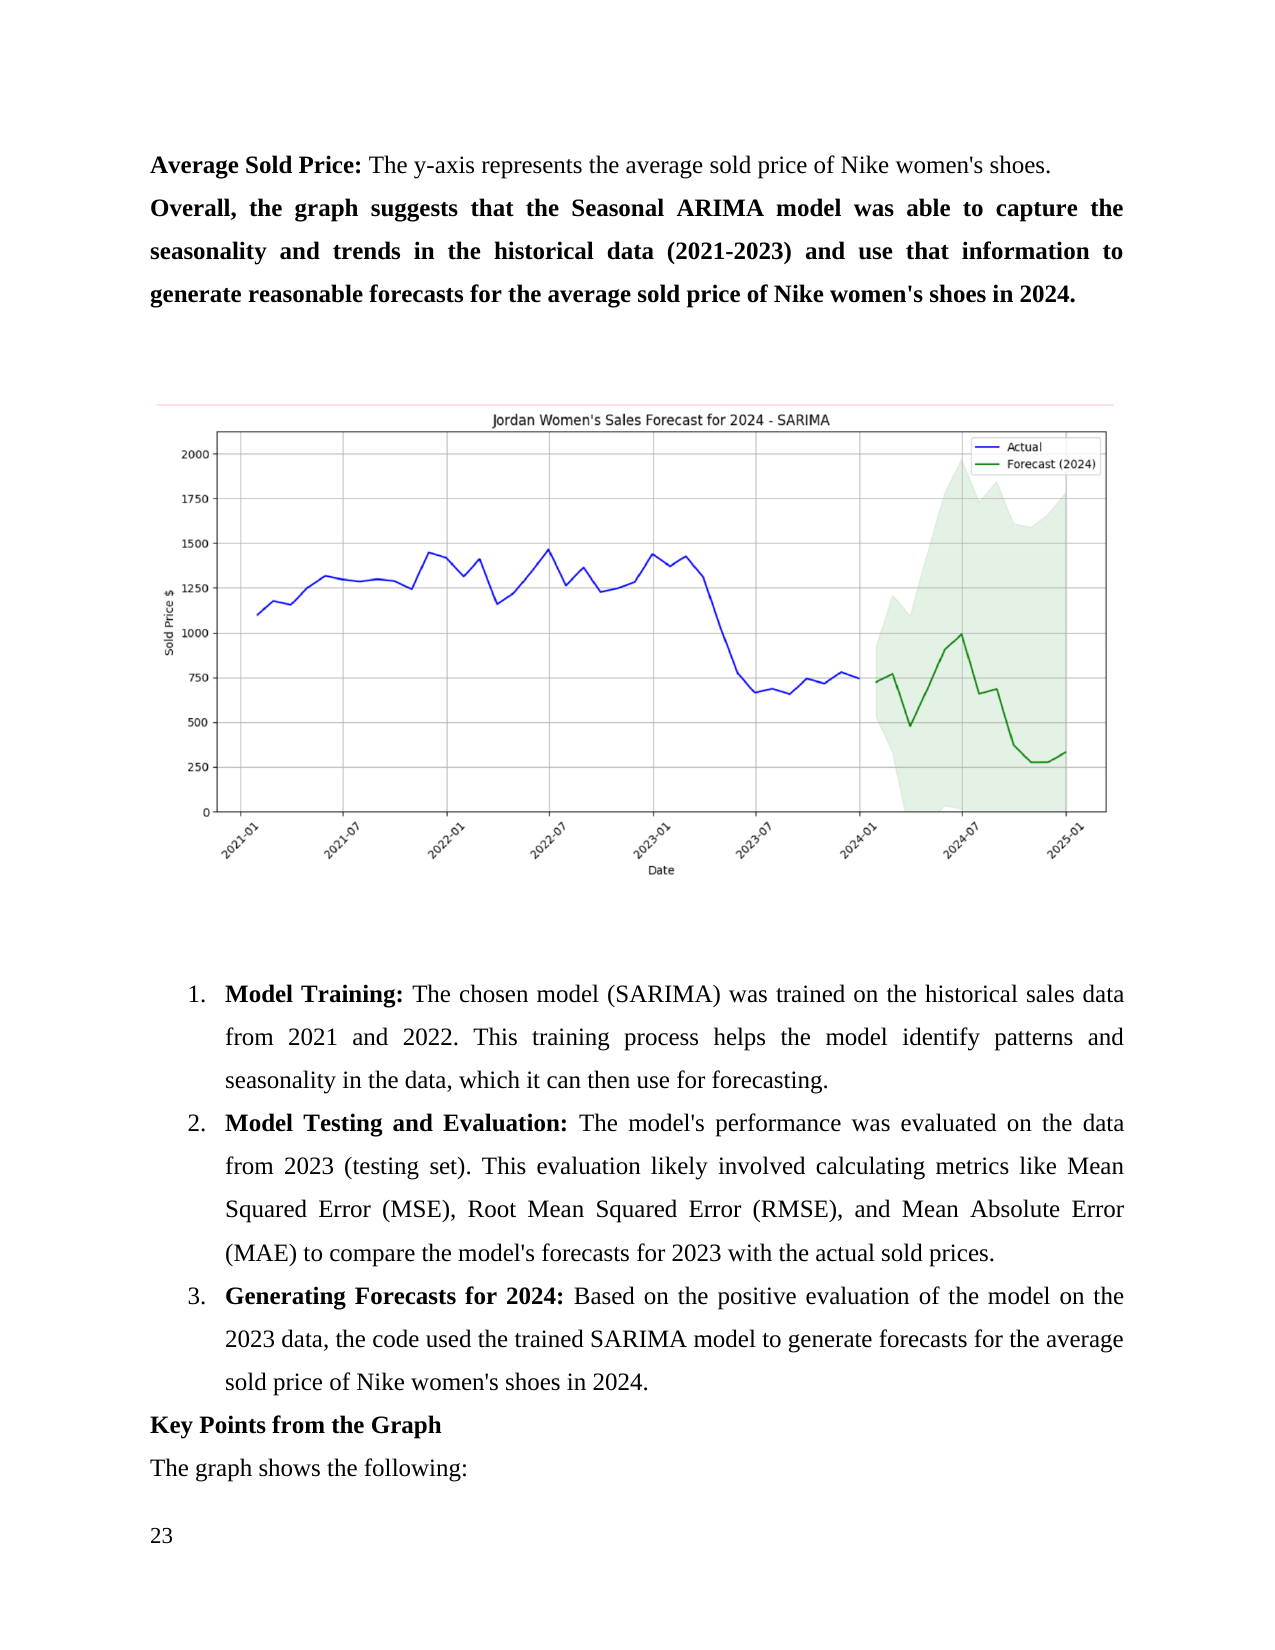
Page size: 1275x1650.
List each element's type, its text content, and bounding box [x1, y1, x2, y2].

list Model Testing and Evaluation: The model's performance was evaluated on the data from 2023 (testing set). This evaluation likely involved calculating metrics like Mean Squared Error (MSE), Root Mean Squared Error (RMSE), and Mean Absolute Error (MAE) to compare the model's forecasts for 2023 with the actual sold prices. [187, 1108, 1125, 1266]
text Key Points from the Graph [150, 1410, 1125, 1439]
list Generating Forecasts for 2024: Based on the positive evaluation of the model on the 2023 data, the code used the trained SARIMA model to generate forecasts for the average sold price of Nike women's shoes in 2024. [187, 1281, 1125, 1396]
text The graph shows the following: [150, 1453, 1125, 1482]
text Average Sold Price: The y-axis represents the average sold price of Nike women's shoes. [150, 150, 1125, 179]
list Model Training: The chosen model (SARIMA) was trained on the historical sales data from 2021 and 2022. This training process helps the model identify patterns and seasonality in the data, which it can then use for forecasting. [187, 979, 1125, 1094]
text Overall, the graph suggests that the Seasonal ARIMA model was able to capture the seasonality and trends in the historical data (2021-2023) and use that information to generate reasonable forecasts for the average sold price of Nike women's shoes in 2024. [150, 193, 1125, 308]
picture [150, 404, 1125, 915]
